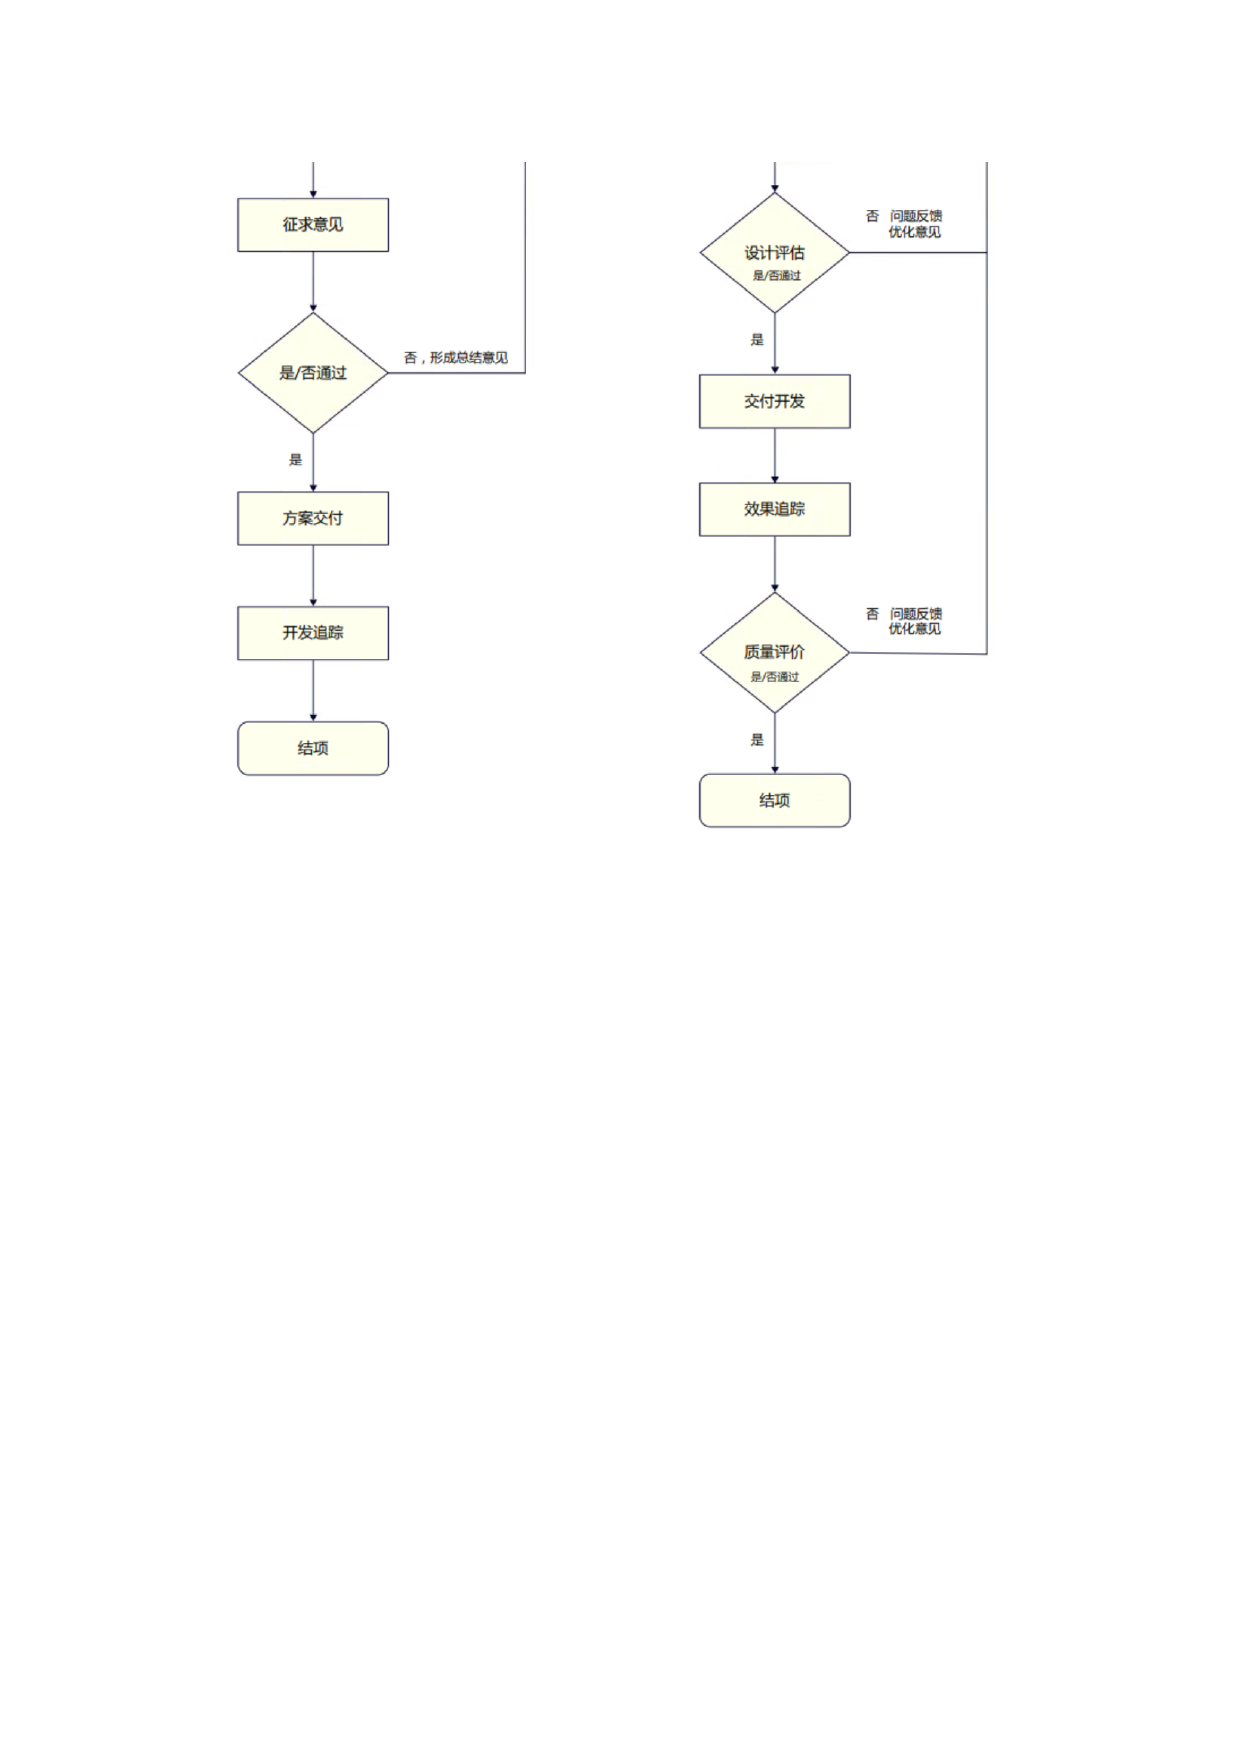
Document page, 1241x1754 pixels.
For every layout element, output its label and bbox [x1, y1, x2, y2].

picture [187, 162, 1052, 901]
